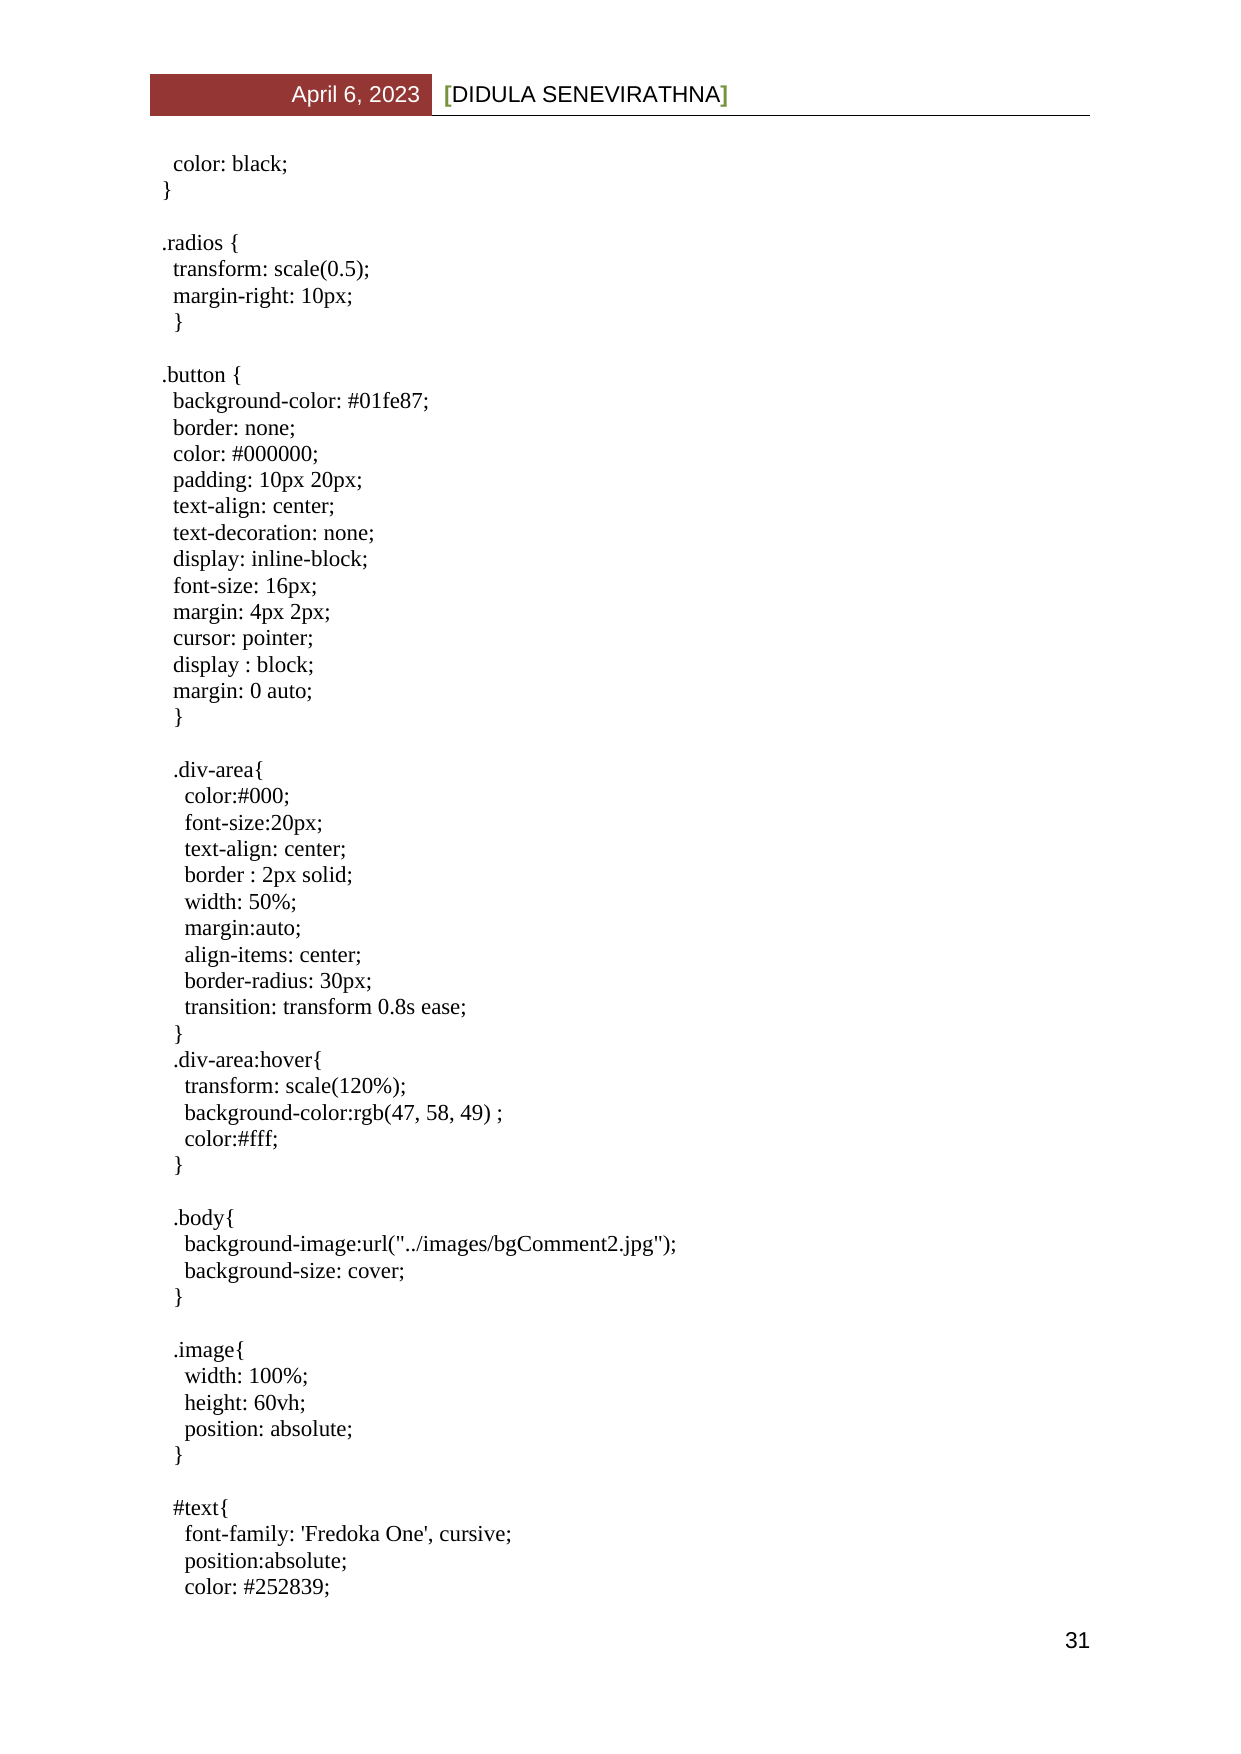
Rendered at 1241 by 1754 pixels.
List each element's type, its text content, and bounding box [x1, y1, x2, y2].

text align-items: center; [150, 941, 1090, 967]
text transition: transform 0.8s ease; [150, 993, 1090, 1020]
text margin:auto; [150, 914, 1090, 941]
text font-size: 16px; [150, 572, 1090, 598]
text font-family: 'Fredoka One', cursive; [150, 1520, 1090, 1547]
text background-color: #01fe87; [150, 387, 1090, 413]
text position: absolute; [150, 1415, 1090, 1441]
text .image{ [150, 1336, 1090, 1362]
text .div-area{ [150, 756, 1090, 782]
text font-size:20px; [150, 809, 1090, 835]
text border : 2px solid; [150, 862, 1090, 888]
text color: #252839; [150, 1573, 1090, 1599]
text position:absolute; [150, 1547, 1090, 1573]
text display: inline-block; [150, 545, 1090, 572]
text background-color:rgb(47, 58, 49) ; [150, 1099, 1090, 1125]
text color: #000000; [150, 440, 1090, 466]
text cursor: pointer; [150, 624, 1090, 651]
text } [150, 176, 1090, 203]
text margin-right: 10px; [150, 282, 1090, 308]
text border-radius: 30px; [150, 967, 1090, 993]
text padding: 10px 20px; [150, 466, 1090, 493]
text .body{ [150, 1204, 1090, 1231]
text width: 100%; [150, 1362, 1090, 1389]
text } [150, 703, 1090, 730]
text text-align: center; [150, 493, 1090, 519]
text color:#000; [150, 782, 1090, 809]
text display : block; [150, 651, 1090, 677]
text .radios { [150, 229, 1090, 255]
text text-align: center; [150, 835, 1090, 862]
text background-size: cover; [150, 1257, 1090, 1283]
text } [150, 308, 1090, 334]
text width: 50%; [150, 888, 1090, 914]
text } [150, 1151, 1090, 1178]
text } [150, 1020, 1090, 1046]
text transform: scale(0.5); [150, 255, 1090, 282]
text color:#fff; [150, 1125, 1090, 1151]
text margin: 0 auto; [150, 677, 1090, 703]
text text-decoration: none; [150, 519, 1090, 545]
text border: none; [150, 413, 1090, 440]
text } [150, 1441, 1090, 1468]
text .button { [150, 361, 1090, 387]
text background-image:url("../images/bgComment2.jpg"); [150, 1231, 1090, 1257]
text margin: 4px 2px; [150, 598, 1090, 624]
text } [150, 1283, 1090, 1309]
text #text{ [150, 1494, 1090, 1520]
text .div-area:hover{ [150, 1046, 1090, 1072]
text color: black; [150, 150, 1090, 176]
text transform: scale(120%); [150, 1072, 1090, 1099]
text height: 60vh; [150, 1389, 1090, 1415]
